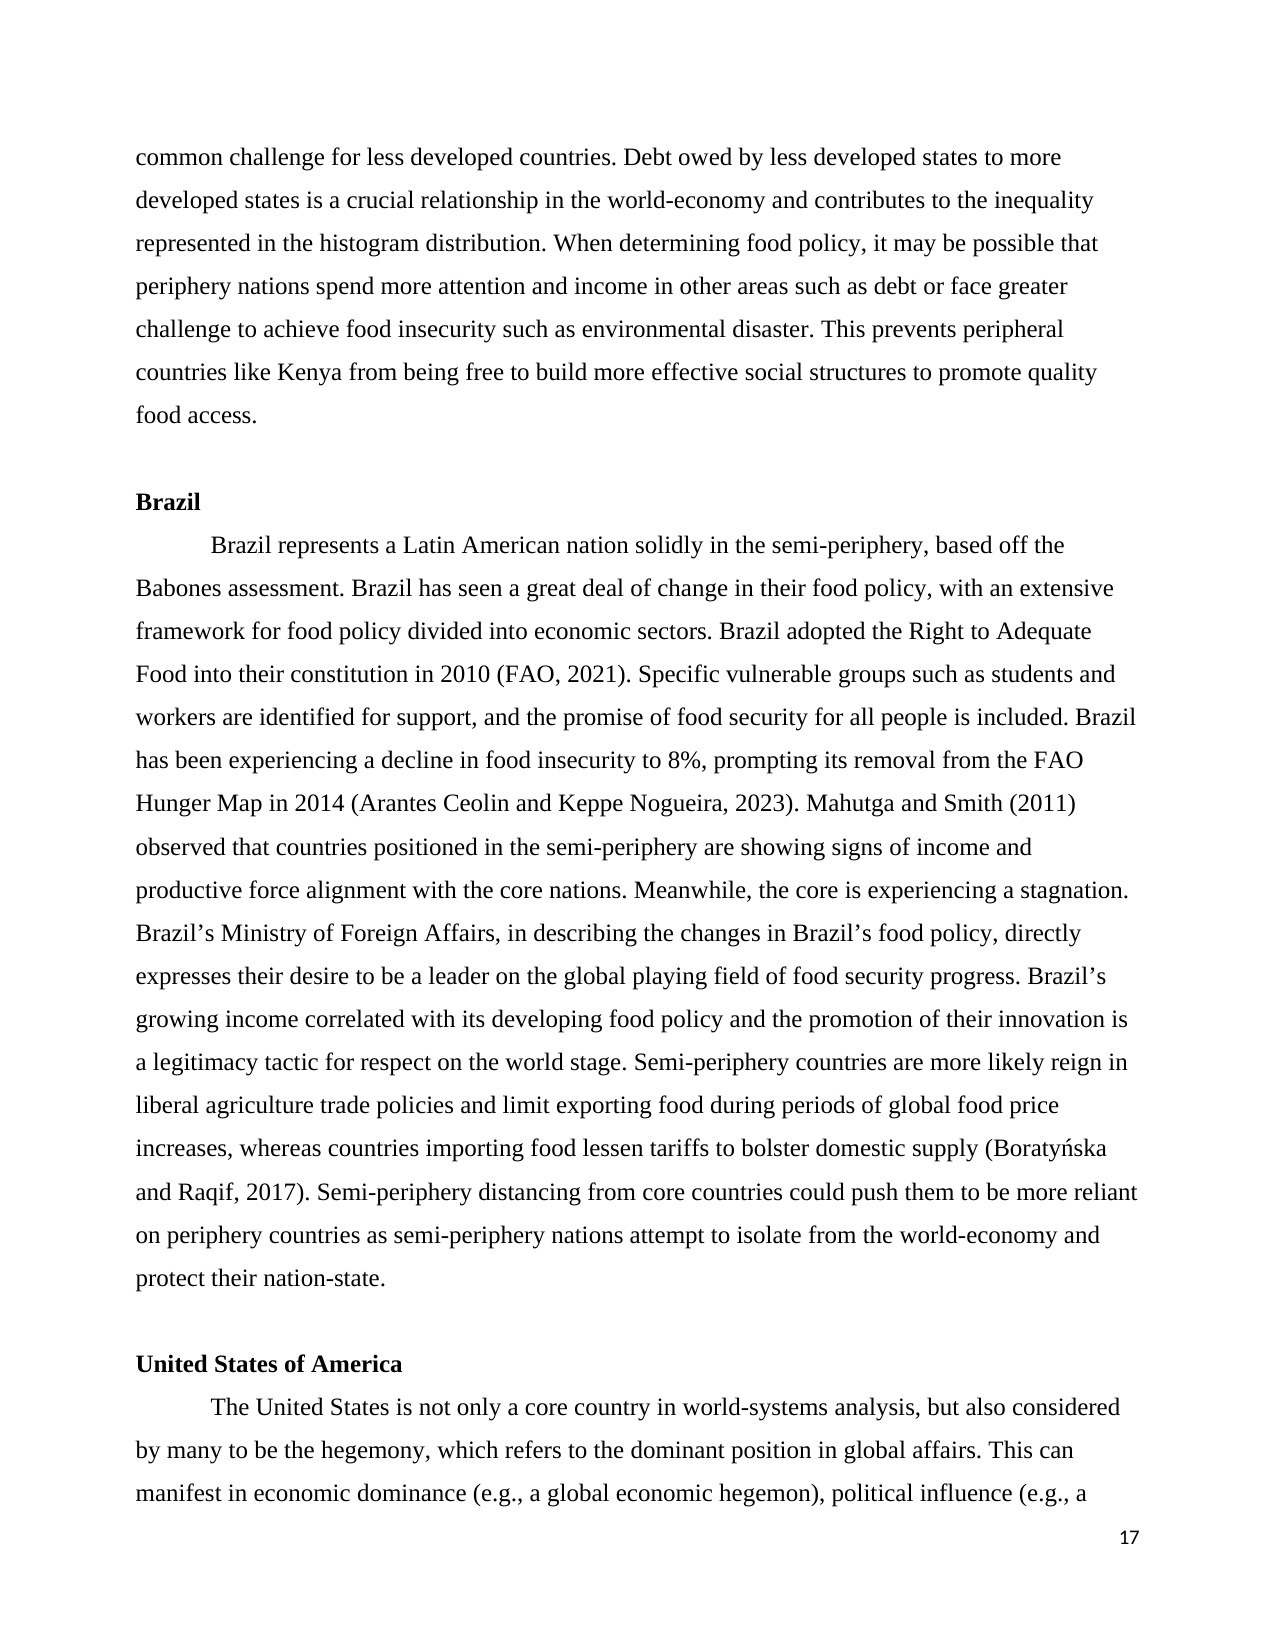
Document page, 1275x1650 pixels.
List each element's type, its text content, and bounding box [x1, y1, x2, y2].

text United States of America [135, 1349, 1139, 1378]
text Brazil [135, 487, 1139, 515]
text Brazil represents a Latin American nation solidly in the semi-periphery, based off the Babones assessment. Brazil has seen a great deal of change in their food policy, with an extensive framework for food policy divided into economic sectors. Brazil adopted the Right to Adequate Food into their constitution in 2010 (FAO, 2021). Specific vulnerable groups such as students and workers are identified for support, and the promise of food security for all people is included. Brazil has been experiencing a decline in food insecurity to 8%, prompting its removal from the FAO Hunger Map in 2014 (Arantes Ceolin and Keppe Nogueira, 2023). Mahutga and Smith (2011) observed that countries positioned in the semi-periphery are showing signs of income and productive force alignment with the core nations. Meanwhile, the core is experiencing a stagnation. Brazil’s Ministry of Foreign Affairs, in describing the changes in Brazil’s food policy, directly expresses their desire to be a leader on the global playing field of food security progress. Brazil’s growing income correlated with its developing food policy and the promotion of their innovation is a legitimacy tactic for respect on the world stage. Semi-periphery countries are more likely reign in liberal agriculture trade policies and limit exporting food during periods of global food price increases, whereas countries importing food lessen tariffs to bolster domestic supply (Boratyńska and Raqif, 2017). Semi-periphery distancing from core countries could push them to be more reliant on periphery countries as semi-periphery nations attempt to isolate from the world-economy and protect their nation-state. [135, 530, 1139, 1292]
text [135, 142, 1139, 429]
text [135, 1392, 1139, 1507]
